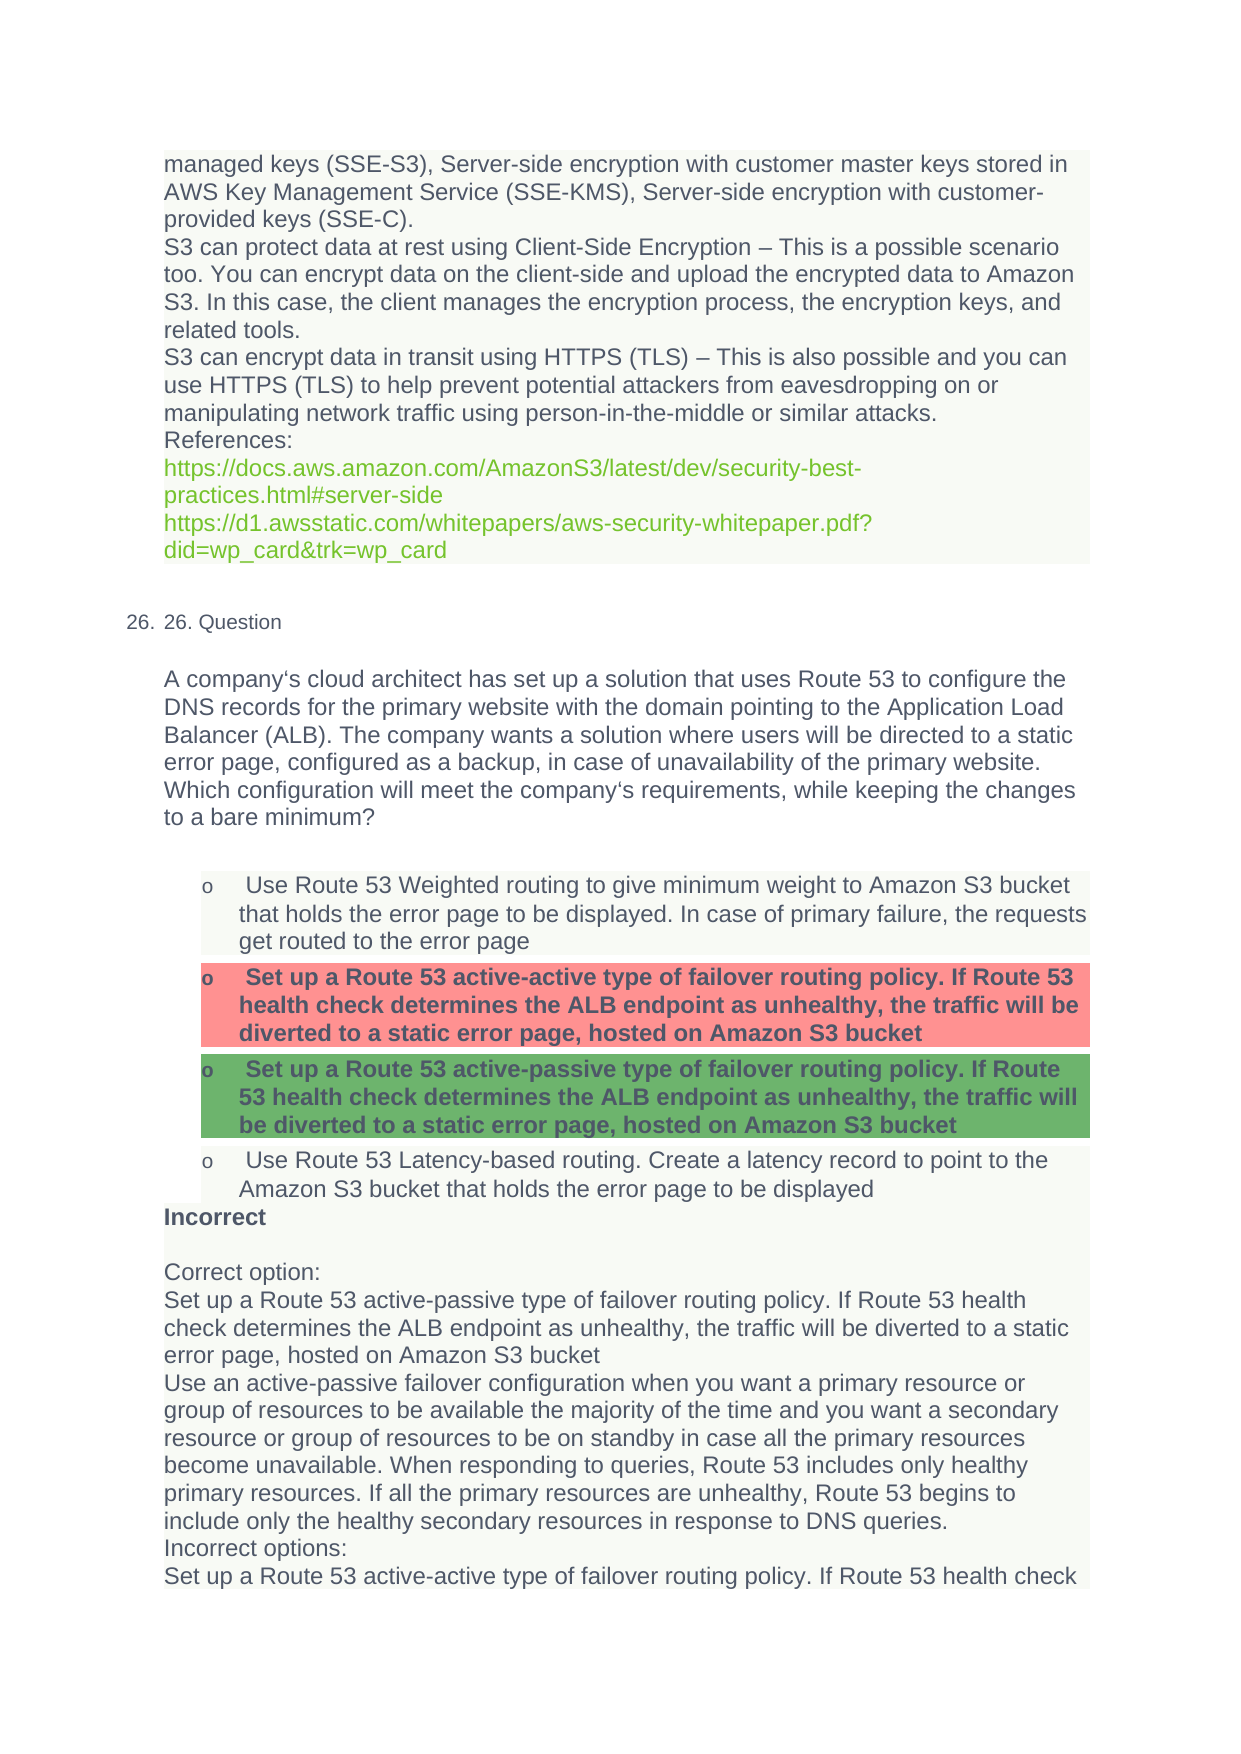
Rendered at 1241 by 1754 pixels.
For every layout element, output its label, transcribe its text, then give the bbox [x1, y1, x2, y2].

text A company‘s cloud architect has set up a solution that uses Route 53 to configure the DNS records for the primary website with the domain pointing to the Application Load Balancer (ALB). The company wants a solution where users will be directed to a static error page, configured as a backup, in case of unavailability of the primary website. Which configuration will meet the company‘s requirements, while keeping the changes to a bare minimum? [164, 665, 1090, 831]
list Use Route 53 Latency-based routing. Create a latency record to point to the Amazon S3 bucket that holds the error page to be displayed [201, 1146, 1090, 1203]
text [164, 150, 1090, 564]
list Use Route 53 Weighted routing to give minimum weight to Amazon S3 bucket that holds the error page to be displayed. In case of primary failure, the requests get routed to the error page [201, 871, 1090, 955]
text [164, 1258, 1090, 1589]
list Set up a Route 53 active-active type of failover routing policy. If Route 53 health check determines the ALB endpoint as unhealthy, the traffic will be diverted to a static error page, hosted on Amazon S3 bucket [201, 963, 1090, 1047]
text Incorrect [164, 1203, 1090, 1258]
list Set up a Route 53 active-passive type of failover routing policy. If Route 53 health check determines the ALB endpoint as unhealthy, the traffic will be diverted to a static error page, hosted on Amazon S3 bucket [201, 1054, 1090, 1138]
list 26. Question [126, 604, 1090, 634]
